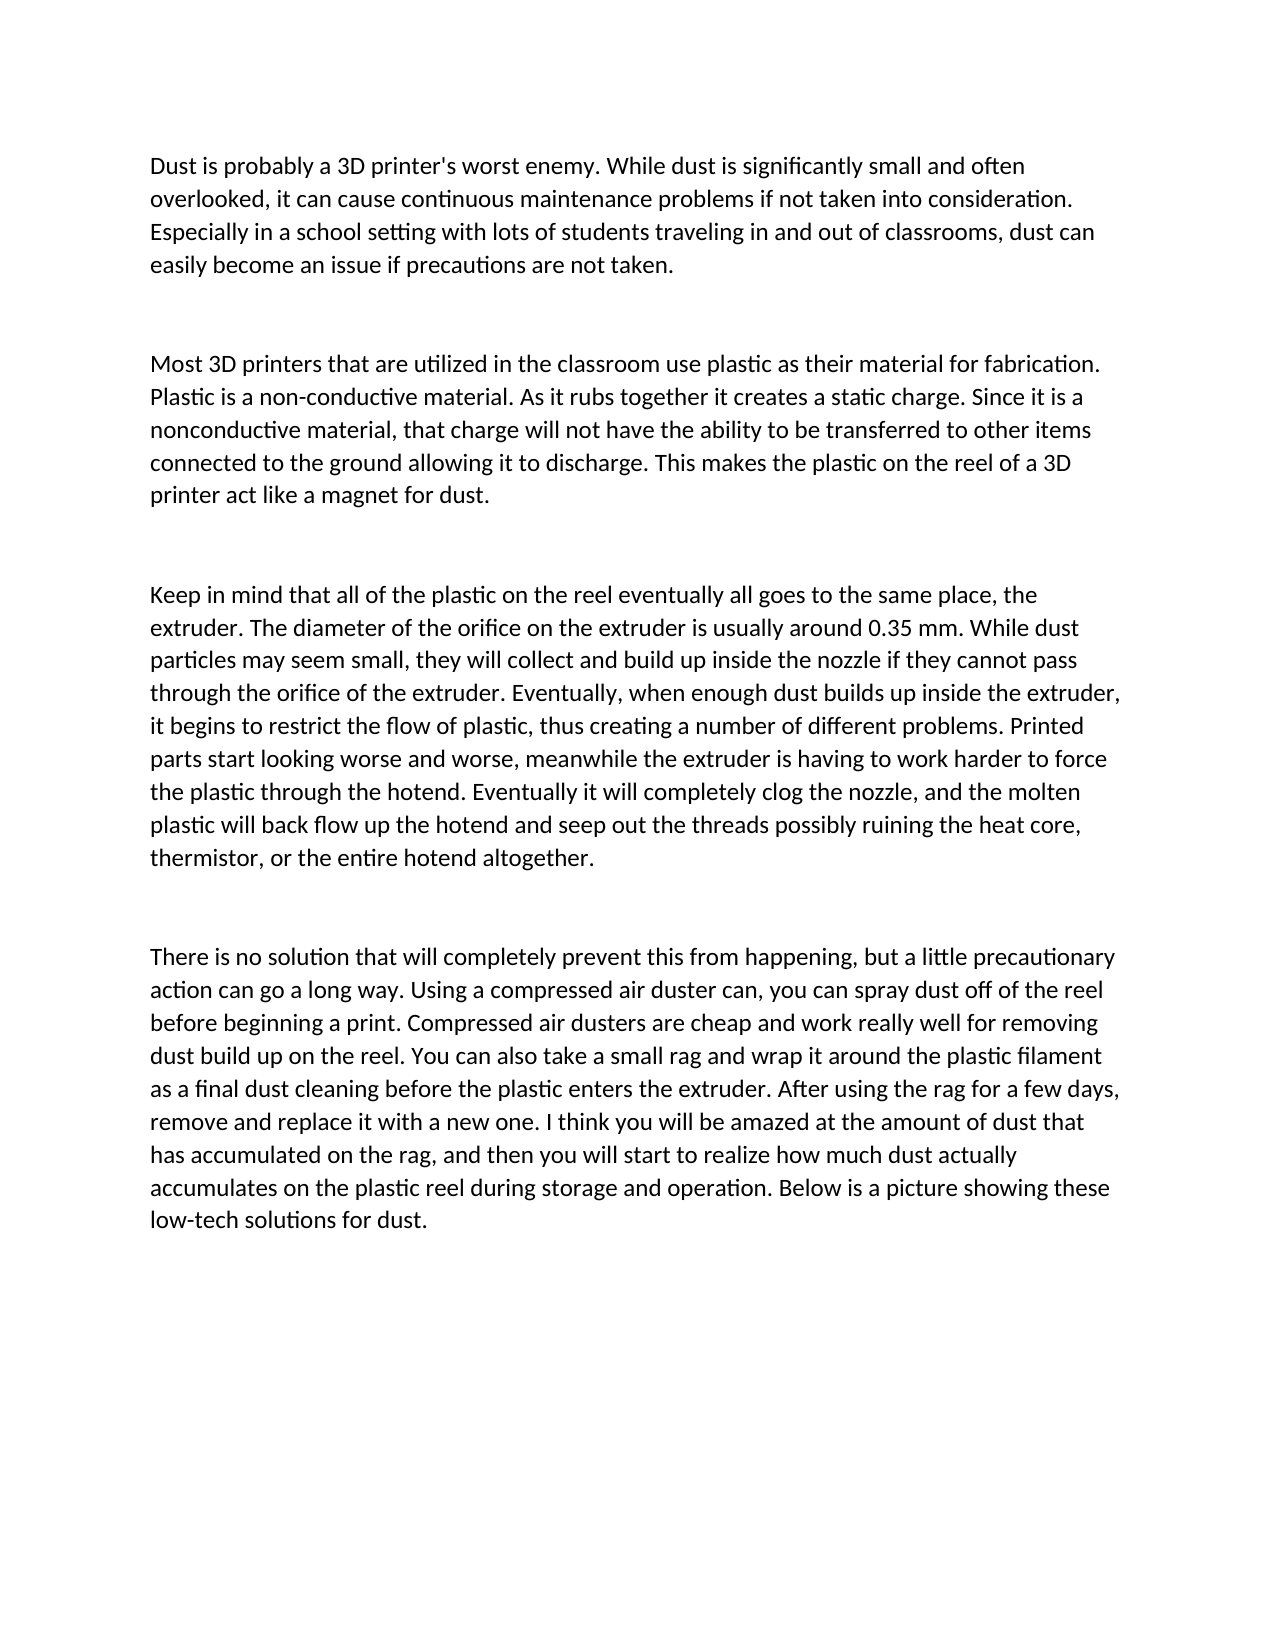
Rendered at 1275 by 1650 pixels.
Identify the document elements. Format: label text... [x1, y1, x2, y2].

text Dust is probably a 3D printer's worst enemy. While dust is significantly small and often overlooked, it can cause continuous maintenance problems if not taken into consideration. Especially in a school setting with lots of students traveling in and out of classrooms, dust can easily become an issue if precautions are not taken. [150, 150, 1125, 279]
text Most 3D printers that are utilized in the classroom use plastic as their material for fabrication. Plastic is a non-conductive material. As it rubs together it creates a static charge. Since it is a non­conductive material, that charge will not have the ability to be transferred to other items connected to the ground allowing it to discharge. This makes the plastic on the reel of a 3D printer act like a magnet for dust. [150, 348, 1125, 510]
text Keep in mind that all of the plastic on the reel eventually all goes to the same place, the extruder. The diameter of the orifice on the extruder is usually around 0.35 mm. While dust particles may seem small, they will collect and build up inside the nozzle if they cannot pass through the orifice of the extruder. Eventually, when enough dust builds up inside the extruder, it begins to restrict the flow of plastic, thus creating a number of different problems. Printed parts start looking worse and worse, meanwhile the extruder is having to work harder to force the plastic through the hotend. Eventually it will completely clog the nozzle, and the molten plastic will back flow up the hotend and seep out the threads possibly ruining the heat core, thermistor, or the entire hotend altogether. [150, 579, 1125, 873]
text There is no solution that will completely prevent this from happening, but a little precautionary action can go a long way. Using a compressed air duster can, you can spray dust off of the reel before beginning a print. Compressed air dusters are cheap and work really well for removing dust build up on the reel. You can also take a small rag and wrap it around the plastic filament as a final dust cleaning before the plastic enters the extruder. After using the rag for a few days, remove and replace it with a new one. I think you will be amazed at the amount of dust that has accumulated on the rag, and then you will start to realize how much dust actually accumulates on the plastic reel during storage and operation. Below is a picture showing these low-tech solutions for dust. [150, 941, 1125, 1235]
